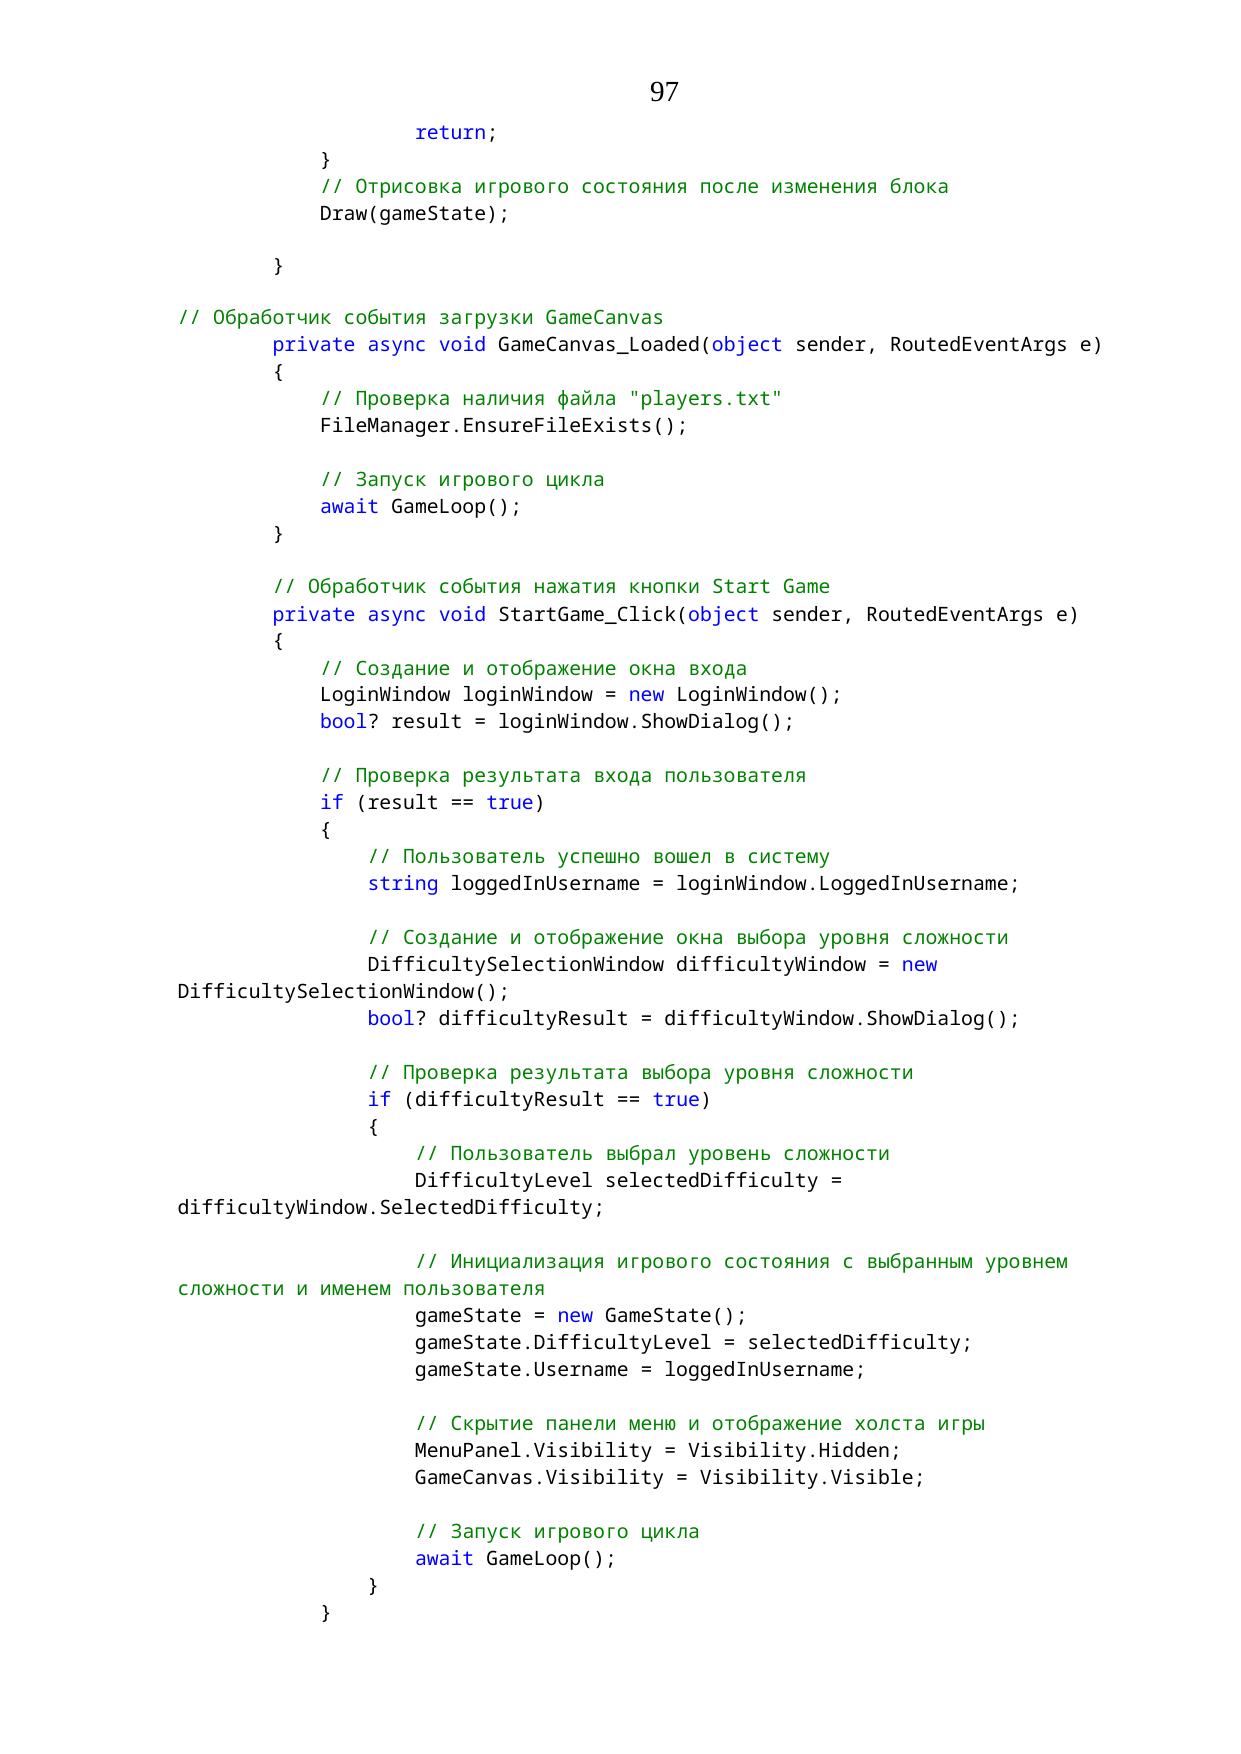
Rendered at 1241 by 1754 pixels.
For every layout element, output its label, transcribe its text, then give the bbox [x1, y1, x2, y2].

text // Проверка наличия файла "players.txt" [177, 384, 1152, 411]
text { [177, 1112, 1152, 1139]
text // Запуск игрового цикла [177, 1517, 1152, 1544]
text // Запуск игрового цикла [177, 465, 1152, 492]
text } [177, 1598, 1152, 1625]
text bool? difficultyResult = difficultyWindow.ShowDialog(); [177, 1004, 1152, 1031]
text // Проверка результата выбора уровня сложности [177, 1058, 1152, 1085]
text await GameLoop(); [177, 1544, 1152, 1571]
text // Обработчик события загрузки GameCanvas [177, 303, 1152, 330]
text if (difficultyResult == true) [177, 1085, 1152, 1112]
text // Обработчик события нажатия кнопки Start Game [177, 573, 1152, 600]
text // Проверка результата входа пользователя [177, 762, 1152, 789]
text } [177, 251, 1152, 278]
text } [177, 519, 1152, 546]
text { [177, 627, 1152, 654]
text } [177, 1571, 1152, 1598]
text // Создание и отображение окна входа [177, 654, 1152, 681]
text // Скрытие панели меню и отображение холста игры [177, 1409, 1152, 1436]
text gameState.Username = loggedInUsername; [177, 1355, 1152, 1382]
text GameCanvas.Visibility = Visibility.Visible; [177, 1463, 1152, 1490]
text LoginWindow loginWindow = new LoginWindow(); [177, 681, 1152, 708]
text // Инициализация игрового состояния с выбранным уровнем сложности и именем пользователя [177, 1247, 1152, 1301]
text Draw(gameState); [177, 199, 1152, 226]
text bool? result = loginWindow.ShowDialog(); [177, 708, 1152, 735]
text gameState.DifficultyLevel = selectedDifficulty; [177, 1328, 1152, 1355]
text if (result == true) [177, 789, 1152, 816]
text { [177, 816, 1152, 843]
text // Пользователь успешно вошел в систему [177, 843, 1152, 869]
text await GameLoop(); [177, 492, 1152, 519]
text MenuPanel.Visibility = Visibility.Hidden; [177, 1436, 1152, 1463]
text // Создание и отображение окна выбора уровня сложности [177, 923, 1152, 951]
text private async void GameCanvas_Loaded(object sender, RoutedEventArgs e) [177, 330, 1152, 357]
text gameState = new GameState(); [177, 1301, 1152, 1328]
text // Отрисовка игрового состояния после изменения блока [177, 172, 1152, 199]
text { [177, 357, 1152, 384]
text } [177, 145, 1152, 172]
text FileManager.EnsureFileExists(); [177, 411, 1152, 438]
text DifficultySelectionWindow difficultyWindow = new DifficultySelectionWindow(); [177, 951, 1152, 1004]
text return; [177, 118, 1152, 145]
text DifficultyLevel selectedDifficulty = difficultyWindow.SelectedDifficulty; [177, 1166, 1152, 1220]
text string loggedInUsername = loginWindow.LoggedInUsername; [177, 869, 1152, 897]
text // Пользователь выбрал уровень сложности [177, 1139, 1152, 1166]
text private async void StartGame_Click(object sender, RoutedEventArgs e) [177, 600, 1152, 627]
